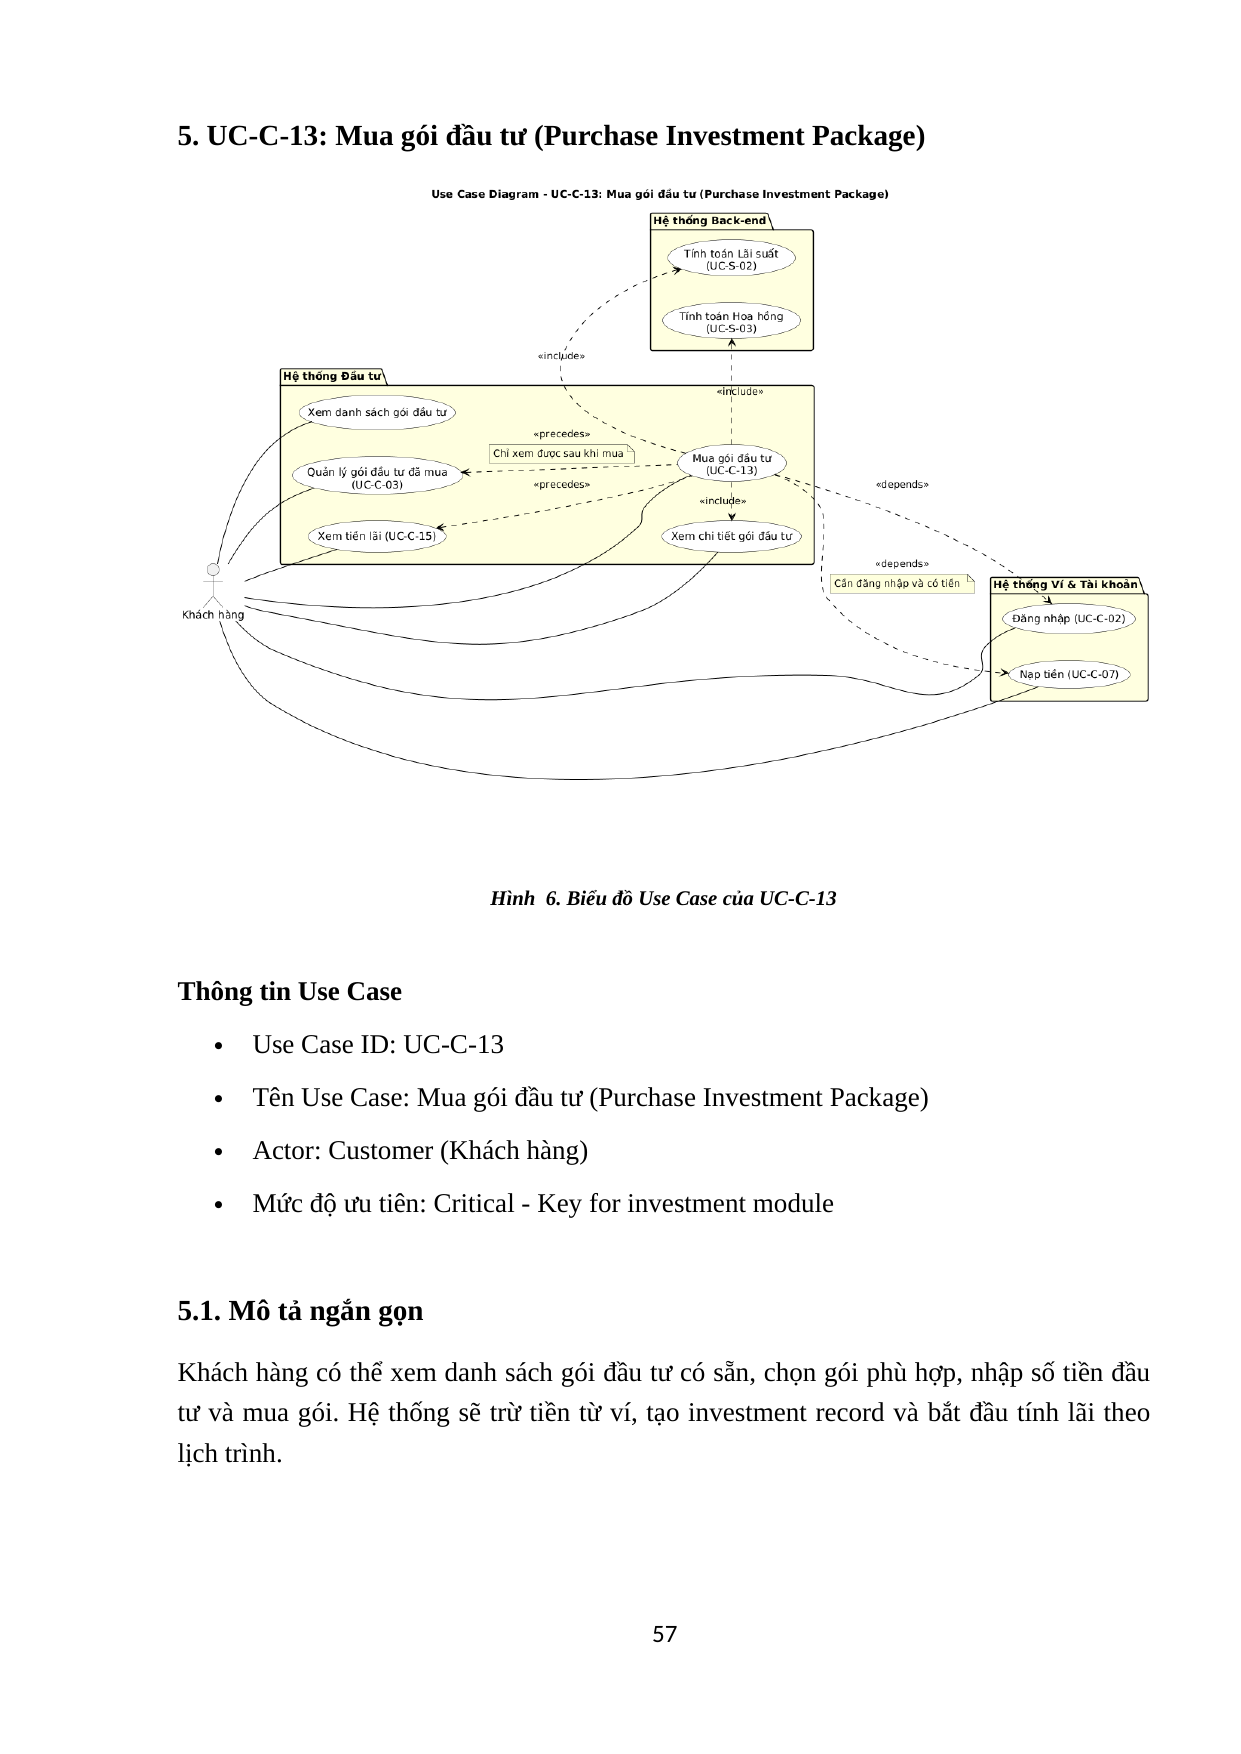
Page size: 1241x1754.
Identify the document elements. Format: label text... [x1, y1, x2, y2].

subtitle 5. UC-C-13: Mua gói đầu tư (Purchase Investment Package) [177, 118, 1152, 152]
picture [177, 181, 1152, 865]
subtitle 5.1. Mô tả ngắn gọn [177, 1293, 1152, 1327]
text Hình 6. Biểu đồ Use Case của UC-C-13 [177, 886, 1152, 910]
list Mức độ ưu tiên: Critical - Key for investment module [215, 1187, 1152, 1218]
list Use Case ID: UC-C-13 [215, 1028, 1152, 1059]
list Actor: Customer (Khách hàng) [215, 1134, 1152, 1165]
text Khách hàng có thể xem danh sách gói đầu tư có sẵn, chọn gói phù hợp, nhập số tiền đầu tư và mua gói. Hệ thống sẽ trừ tiền từ ví, tạo investment record và bắt đầu tính lãi theo lịch trình. [177, 1356, 1152, 1468]
text Thông tin Use Case [177, 976, 1152, 1007]
list Tên Use Case: Mua gói đầu tư (Purchase Investment Package) [215, 1081, 1152, 1112]
